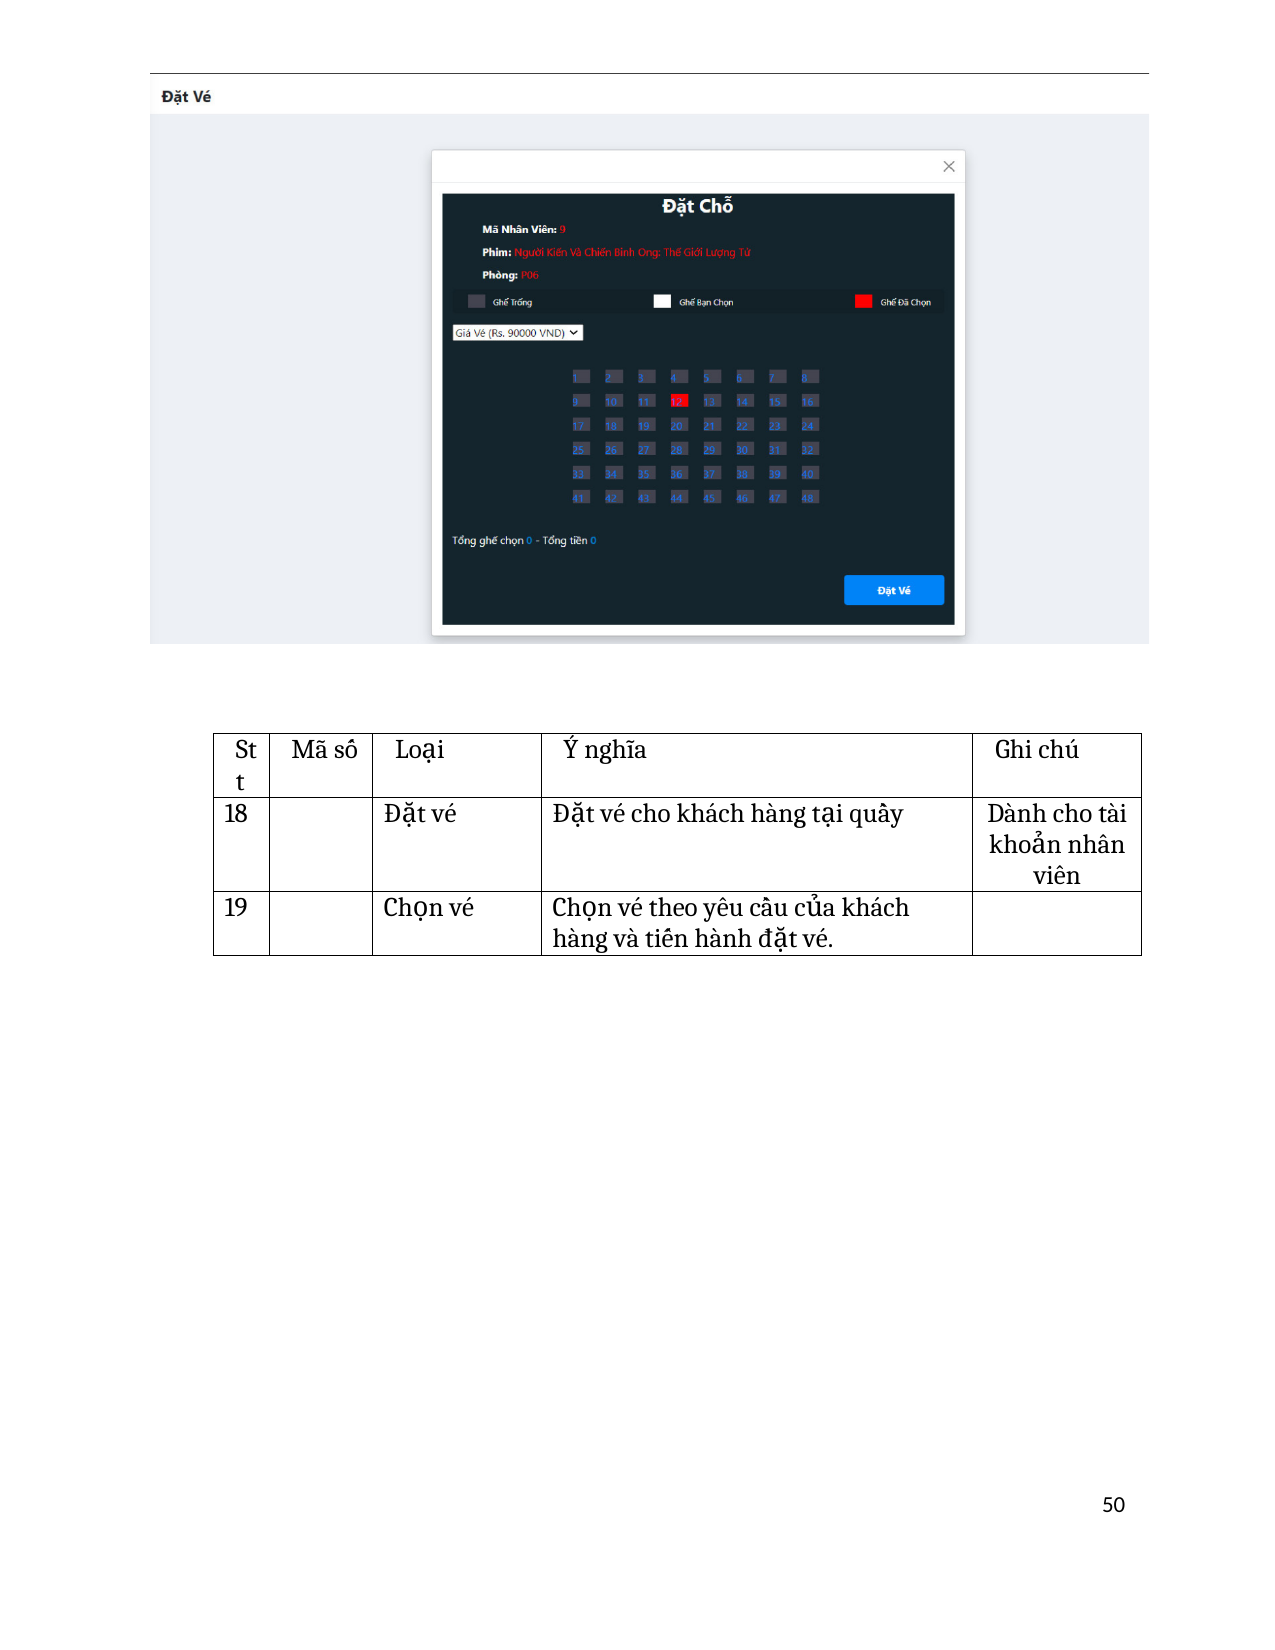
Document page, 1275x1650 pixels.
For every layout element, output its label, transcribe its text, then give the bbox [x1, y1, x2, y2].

table_header Ghi chú [973, 734, 1141, 797]
table_cell Đặt vé cho khách hàng tại quầy [542, 798, 972, 891]
table_header Stt [214, 734, 269, 797]
table_cell Dành cho tài khoản nhân viên [973, 798, 1141, 891]
table_cell [973, 892, 1141, 954]
table_cell [270, 798, 372, 891]
table_cell 18 [214, 798, 269, 891]
table_cell Đặt vé [373, 798, 541, 891]
table_cell [270, 892, 372, 954]
table_header Loại [373, 734, 541, 797]
table_header Ý nghĩa [542, 734, 972, 797]
picture [150, 73, 1150, 644]
table_header Mã số [270, 734, 372, 797]
table_cell 19 [214, 892, 269, 954]
table_cell Chọn vé theo yêu cầu của khách hàng và tiến hành đặt vé. [542, 892, 972, 954]
table_cell Chọn vé [373, 892, 541, 954]
